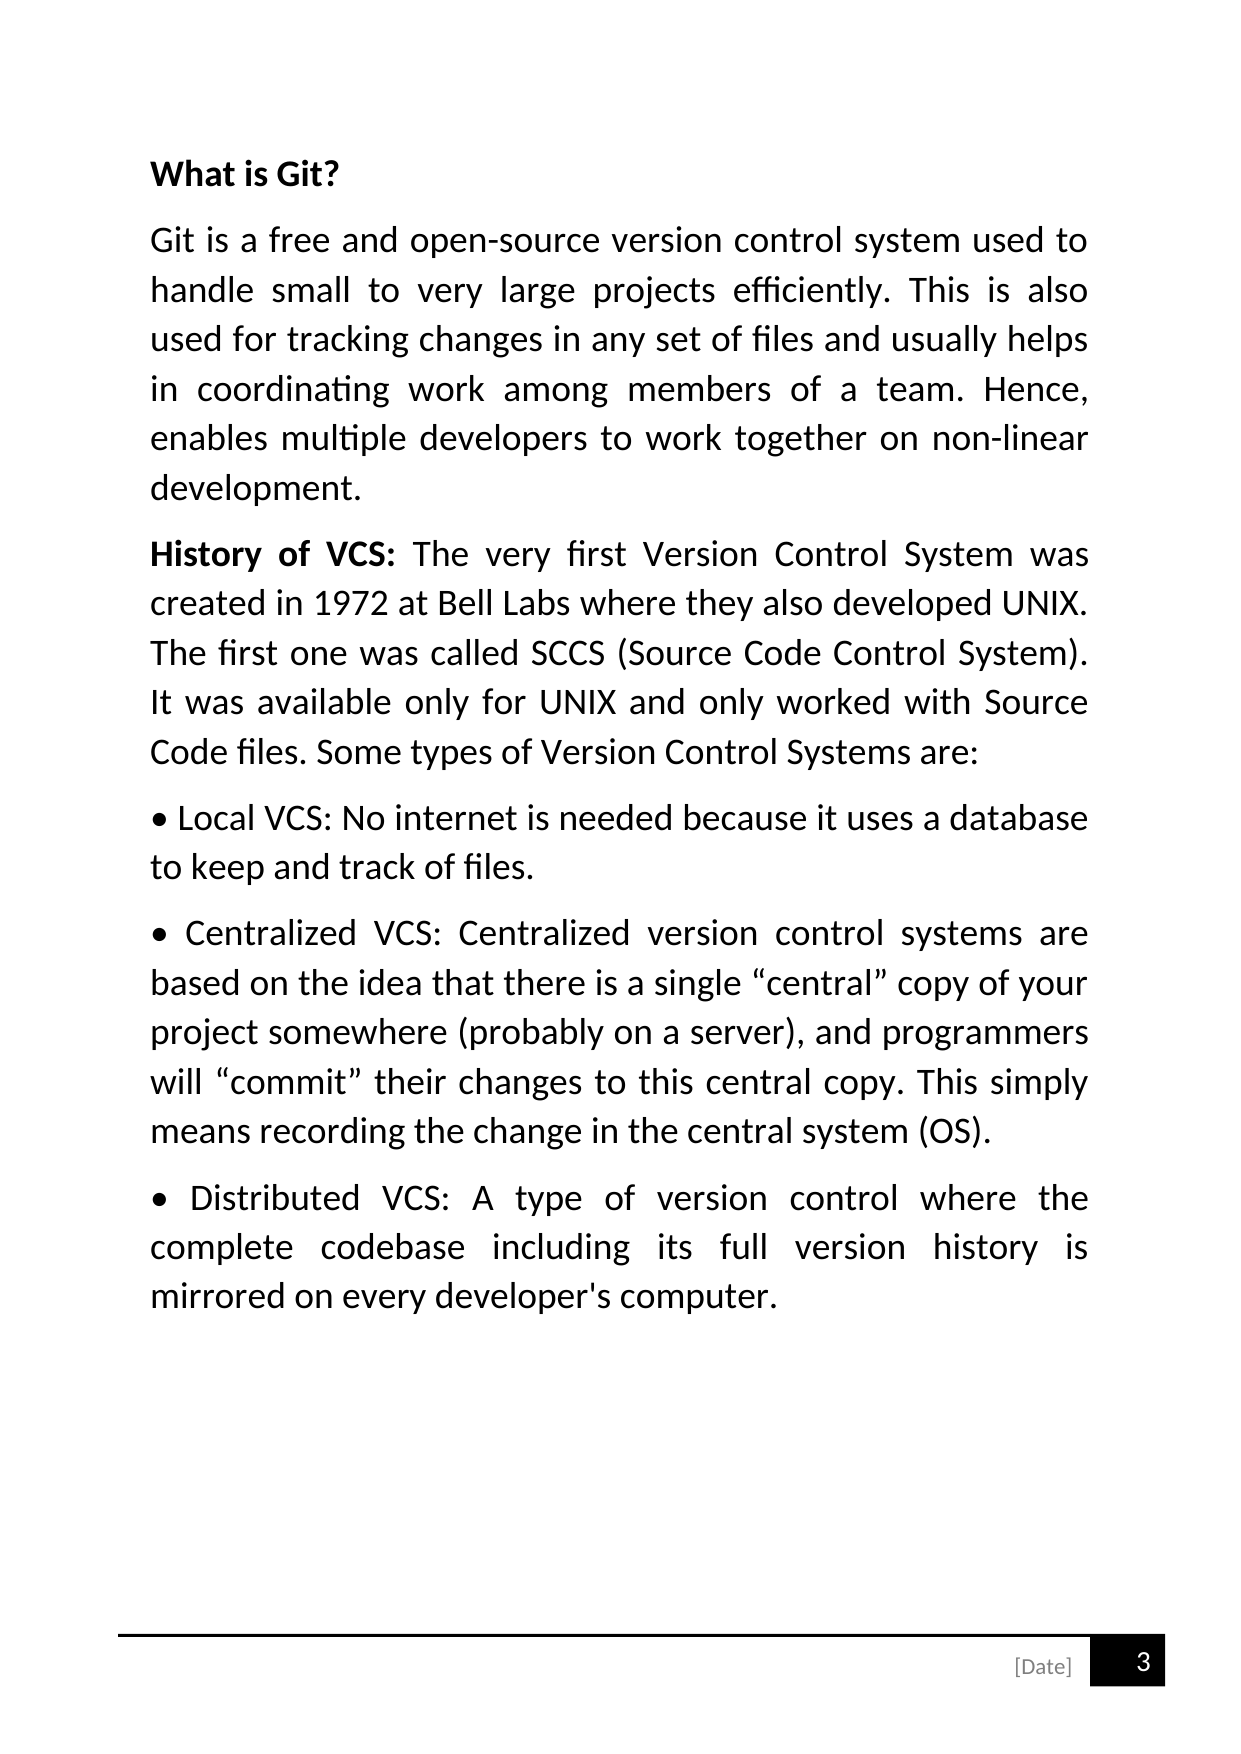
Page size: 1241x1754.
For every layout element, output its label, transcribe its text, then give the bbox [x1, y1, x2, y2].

text What is Git? [150, 150, 1090, 196]
text History of VCS: The very first Version Control System was created in 1972 at Bell Labs where they also developed UNIX. The first one was called SCCS (Source Code Control System). It was available only for UNIX and only worked with Source Code files. Some types of Version Control Systems are: [150, 530, 1090, 773]
text • Centralized VCS: Centralized version control systems are based on the idea that there is a single “central” copy of your project somewhere (probably on a server), and programmers will “commit” their changes to this central copy. This simply means recording the change in the central system (OS). [150, 909, 1090, 1153]
text Git is a free and open-source version control system used to handle small to very large projects efficiently. This is also used for tracking changes in any set of files and usually helps in coordinating work among members of a team. Hence, enables multiple developers to work together on non-linear development. [150, 216, 1090, 509]
text • Distributed VCS: A type of version control where the complete codebase including its full version history is mirrored on every developer's computer. [150, 1173, 1090, 1318]
text • Local VCS: No internet is needed because it uses a database to keep and track of files. [150, 794, 1090, 889]
